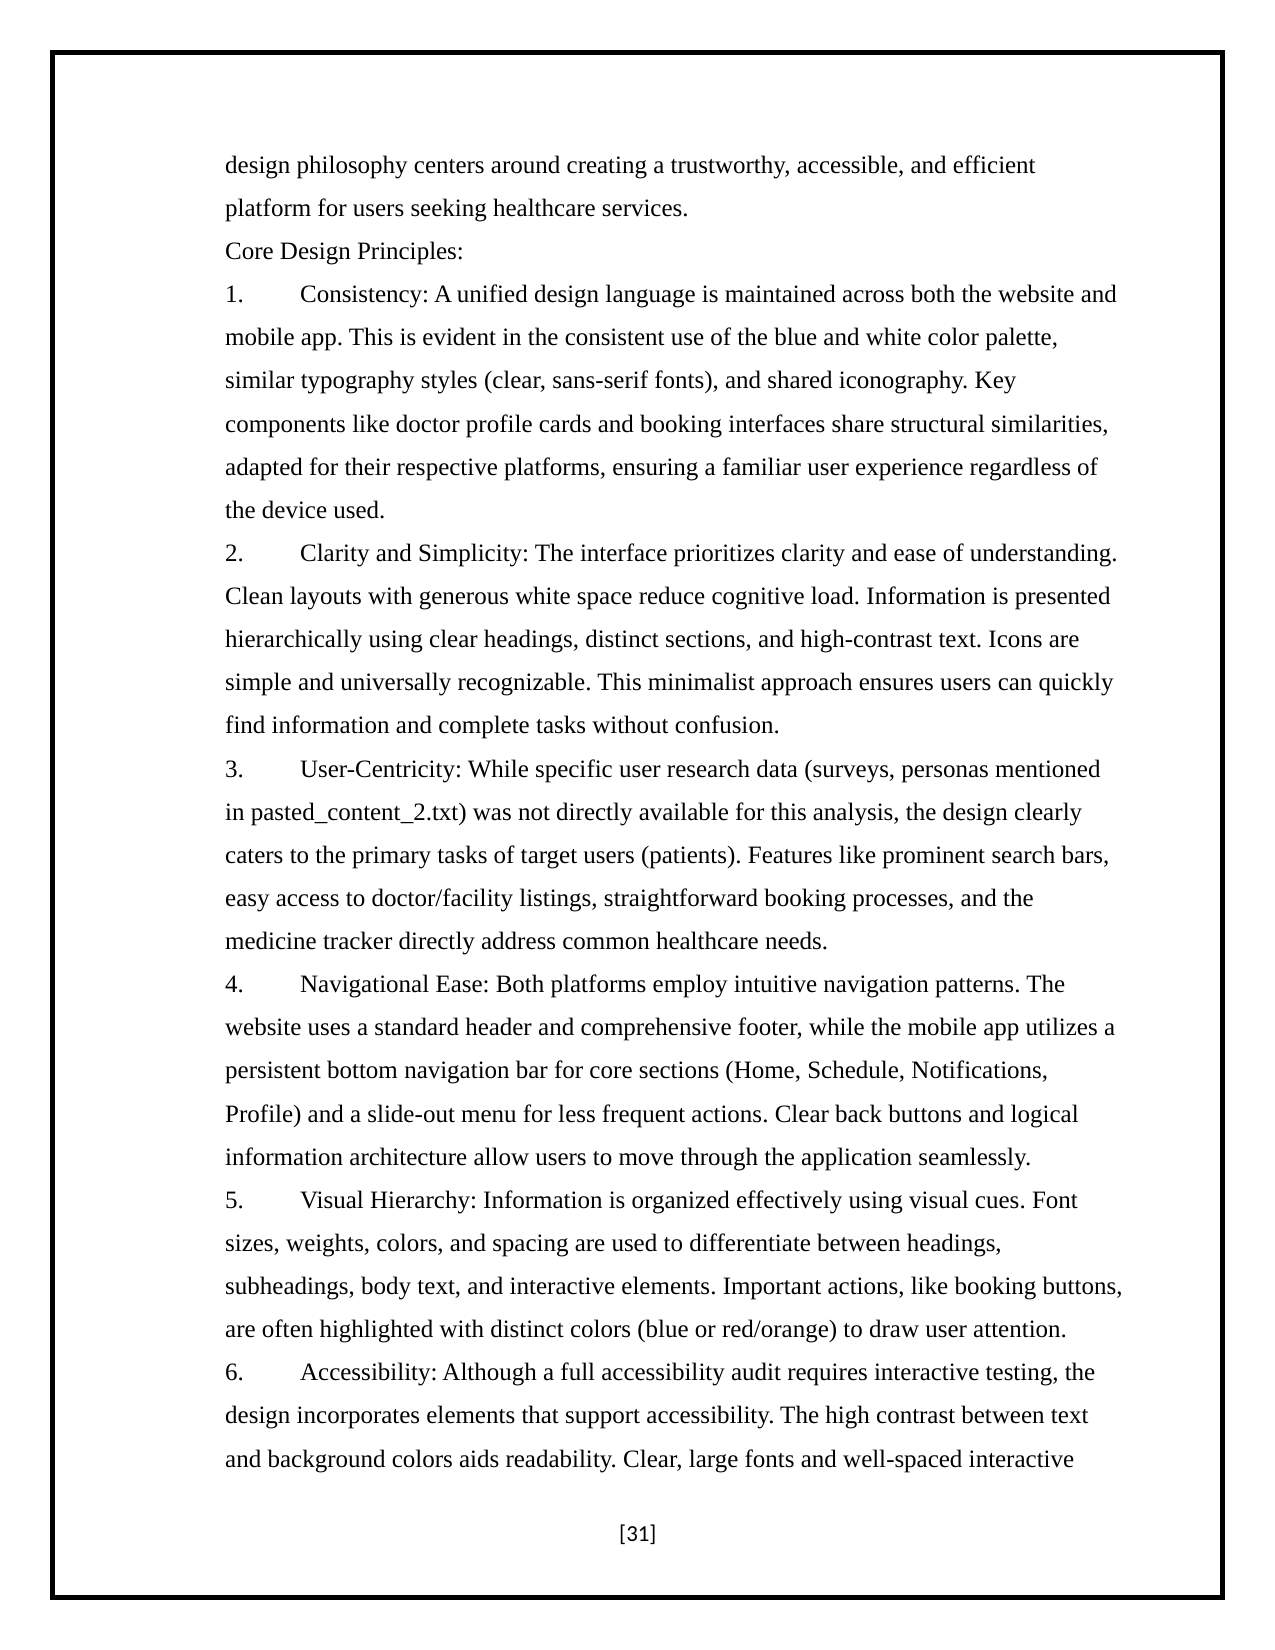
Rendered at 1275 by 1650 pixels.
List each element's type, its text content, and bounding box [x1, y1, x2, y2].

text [225, 150, 1125, 222]
text 2. Clarity and Simplicity: The interface prioritizes clarity and ease of understanding. Clean layouts with generous white space reduce cognitive load. Information is presented hierarchically using clear headings, distinct sections, and high-contrast text. Icons are simple and universally recognizable. This minimalist approach ensures users can quickly find information and complete tasks without confusion. [225, 538, 1125, 739]
text 4. Navigational Ease: Both platforms employ intuitive navigation patterns. The website uses a standard header and comprehensive footer, while the mobile app utilizes a persistent bottom navigation bar for core sections (Home, Schedule, Notifications, Profile) and a slide-out menu for less frequent actions. Clear back buttons and logical information architecture allow users to move through the application seamlessly. [225, 969, 1125, 1171]
text 1. Consistency: A unified design language is maintained across both the website and mobile app. This is evident in the consistent use of the blue and white color palette, similar typography styles (clear, sans-serif fonts), and shared iconography. Key components like doctor profile cards and booking interfaces share structural similarities, adapted for their respective platforms, ensuring a familiar user experience regardless of the device used. [225, 279, 1125, 524]
text 5. Visual Hierarchy: Information is organized effectively using visual cues. Font sizes, weights, colors, and spacing are used to differentiate between headings, subheadings, body text, and interactive elements. Important actions, like booking buttons, are often highlighted with distinct colors (blue or red/orange) to draw user attention. [225, 1185, 1125, 1343]
text Core Design Principles: [225, 236, 1125, 265]
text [225, 1357, 1125, 1472]
text 3. User-Centricity: While specific user research data (surveys, personas mentioned in pasted_content_2.txt) was not directly available for this analysis, the design clearly caters to the primary tasks of target users (patients). Features like prominent search bars, easy access to doctor/facility listings, straightforward booking processes, and the medicine tracker directly address common healthcare needs. [225, 754, 1125, 955]
